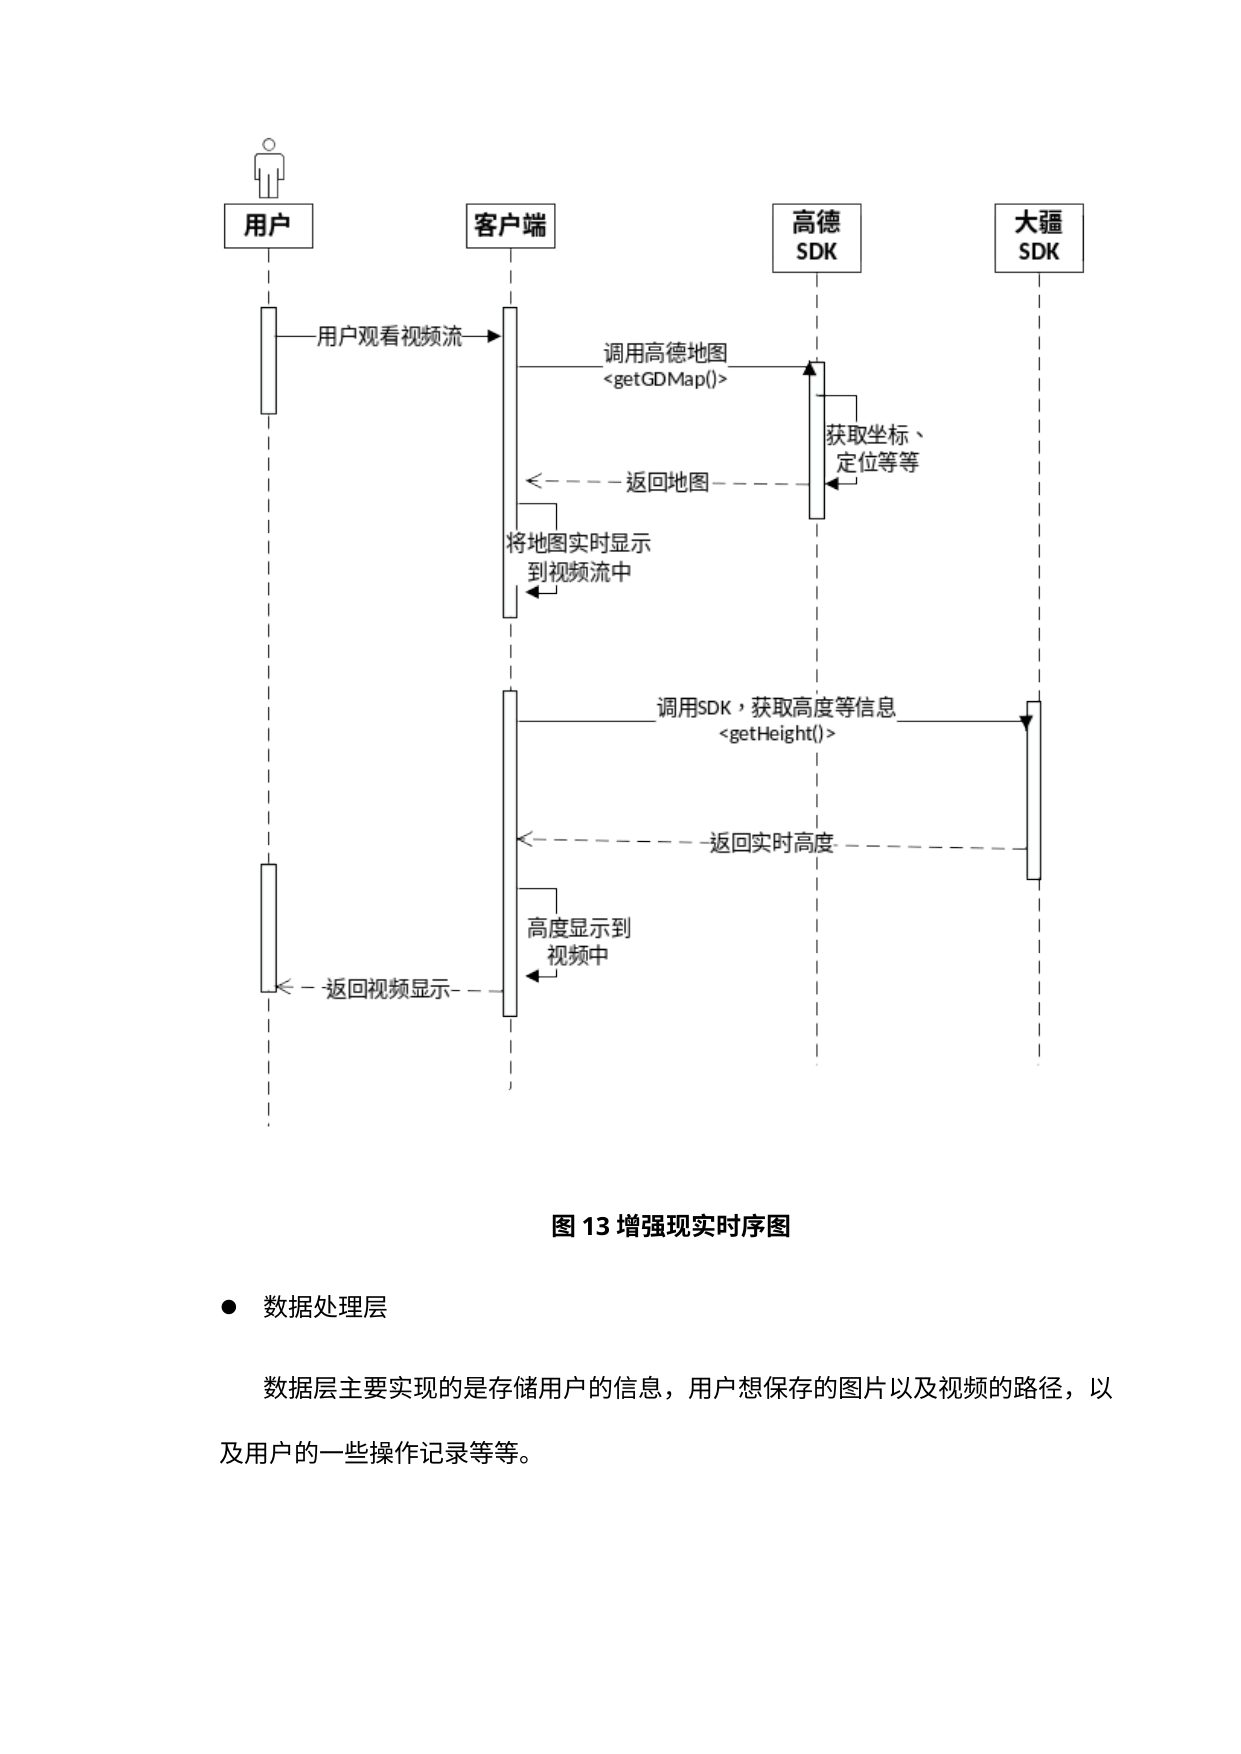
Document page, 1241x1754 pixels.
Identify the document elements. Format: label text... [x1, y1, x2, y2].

text 数据层主要实现的是存储用户的信息，用户想保存的图片以及视频的路径，以及用户的一些操作记录等等。 [219, 1354, 1122, 1484]
text 图13 增强现实时序图 [177, 1192, 1122, 1257]
list 数据处理层 [219, 1273, 1122, 1338]
